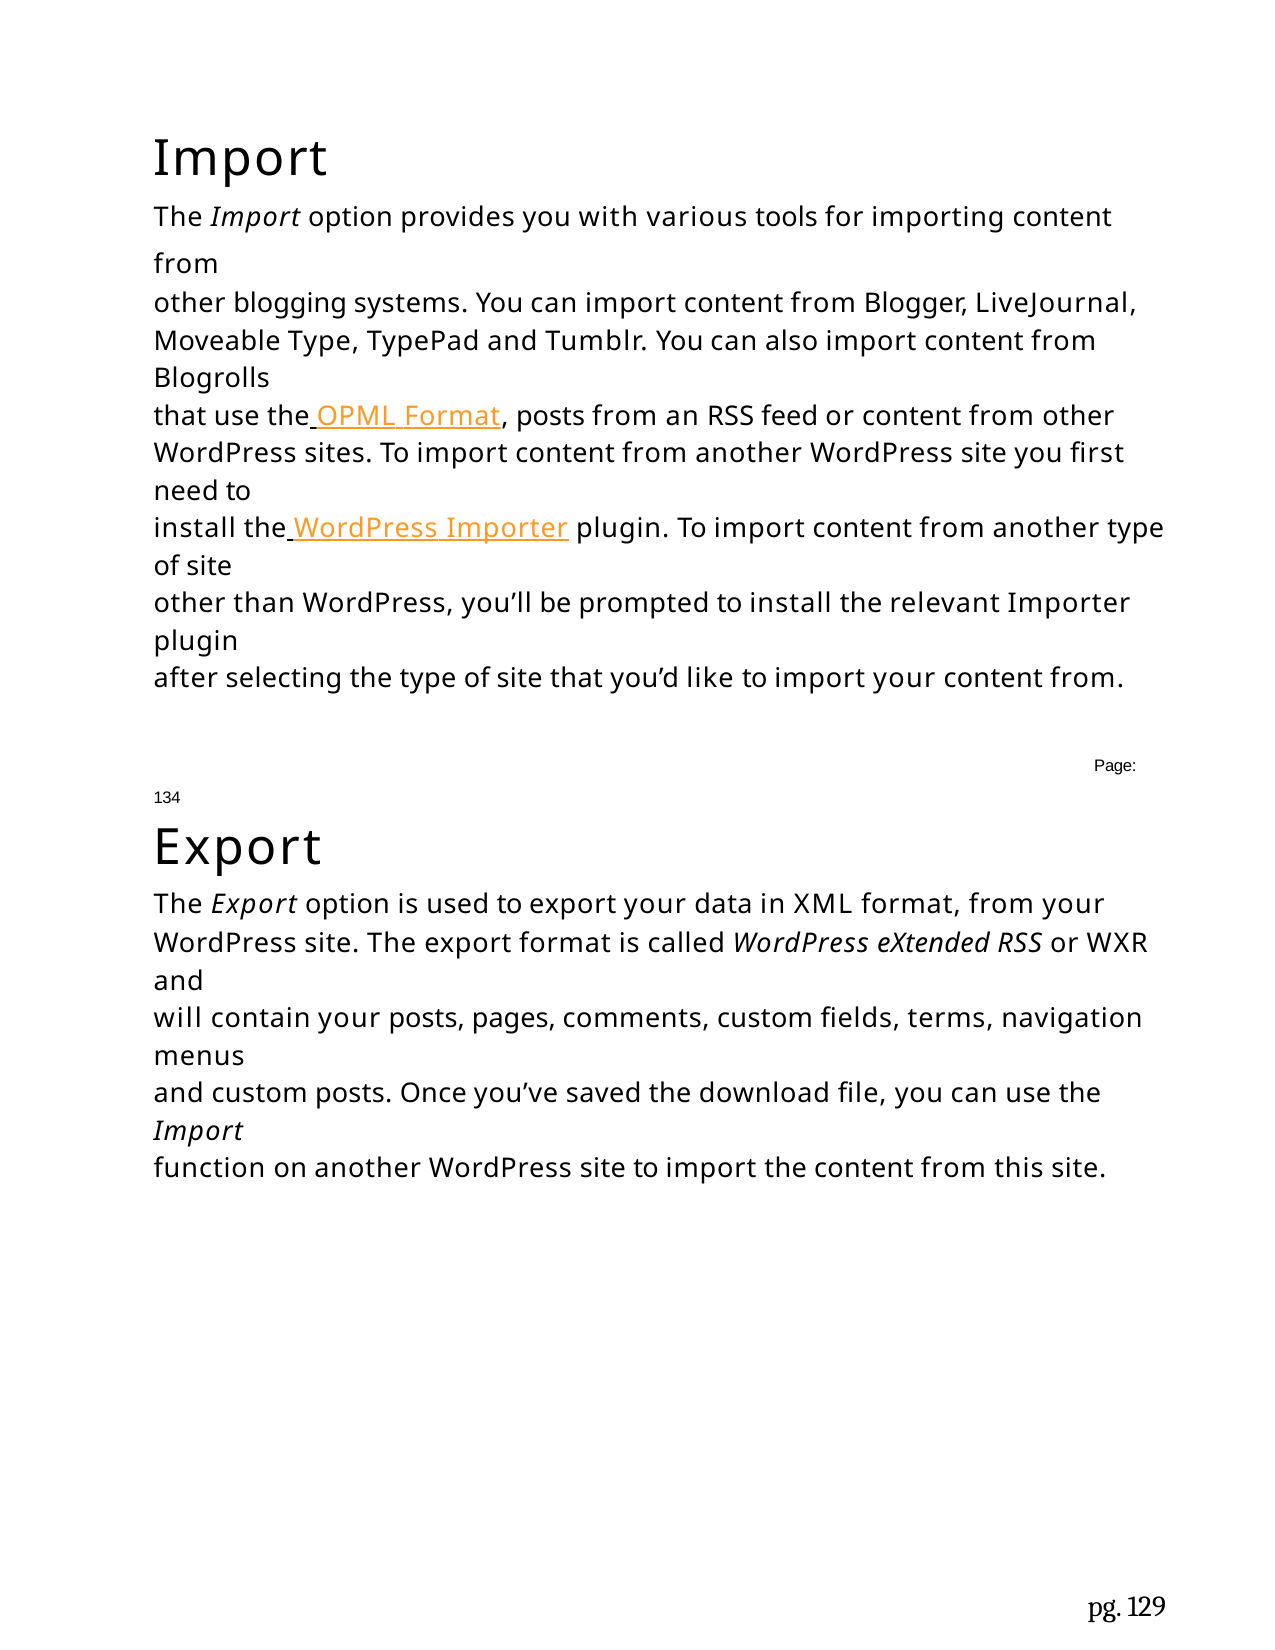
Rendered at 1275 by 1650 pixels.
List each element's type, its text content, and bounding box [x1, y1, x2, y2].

text that use the OPML Format, posts from an RSS feed or content from other [153, 395, 1166, 432]
text Moveable Type, TypePad and Tumblr. You can also import content from Blogrolls [153, 320, 1166, 395]
text will contain your posts, pages, comments, custom fields, terms, navigation menus [153, 998, 1166, 1073]
text The Import option provides you with various tools for importing content from [153, 189, 1166, 282]
text WordPress site. The export format is called WordPress eXtended RSS or WXR and [153, 923, 1166, 998]
text WordPress sites. To import content from another WordPress site you first need to [153, 432, 1166, 507]
text Export [153, 818, 1166, 876]
text install the WordPress Importer plugin. To import content from another type of site [153, 507, 1166, 582]
text other than WordPress, you’ll be prompted to install the relevant Importer plugin [153, 582, 1166, 657]
text and custom posts. Once you’ve saved the download file, you can use the Import [153, 1073, 1166, 1148]
text other blogging systems. You can import content from Blogger, LiveJournal, [153, 282, 1166, 320]
text function on another WordPress site to import the content from this site. [153, 1148, 1166, 1185]
text Page: 134 [153, 745, 1166, 811]
text Import [153, 123, 1166, 189]
text after selecting the type of site that you’d like to import your content from. [153, 657, 1166, 695]
text The Export option is used to export your data in XML format, from your [153, 876, 1166, 923]
